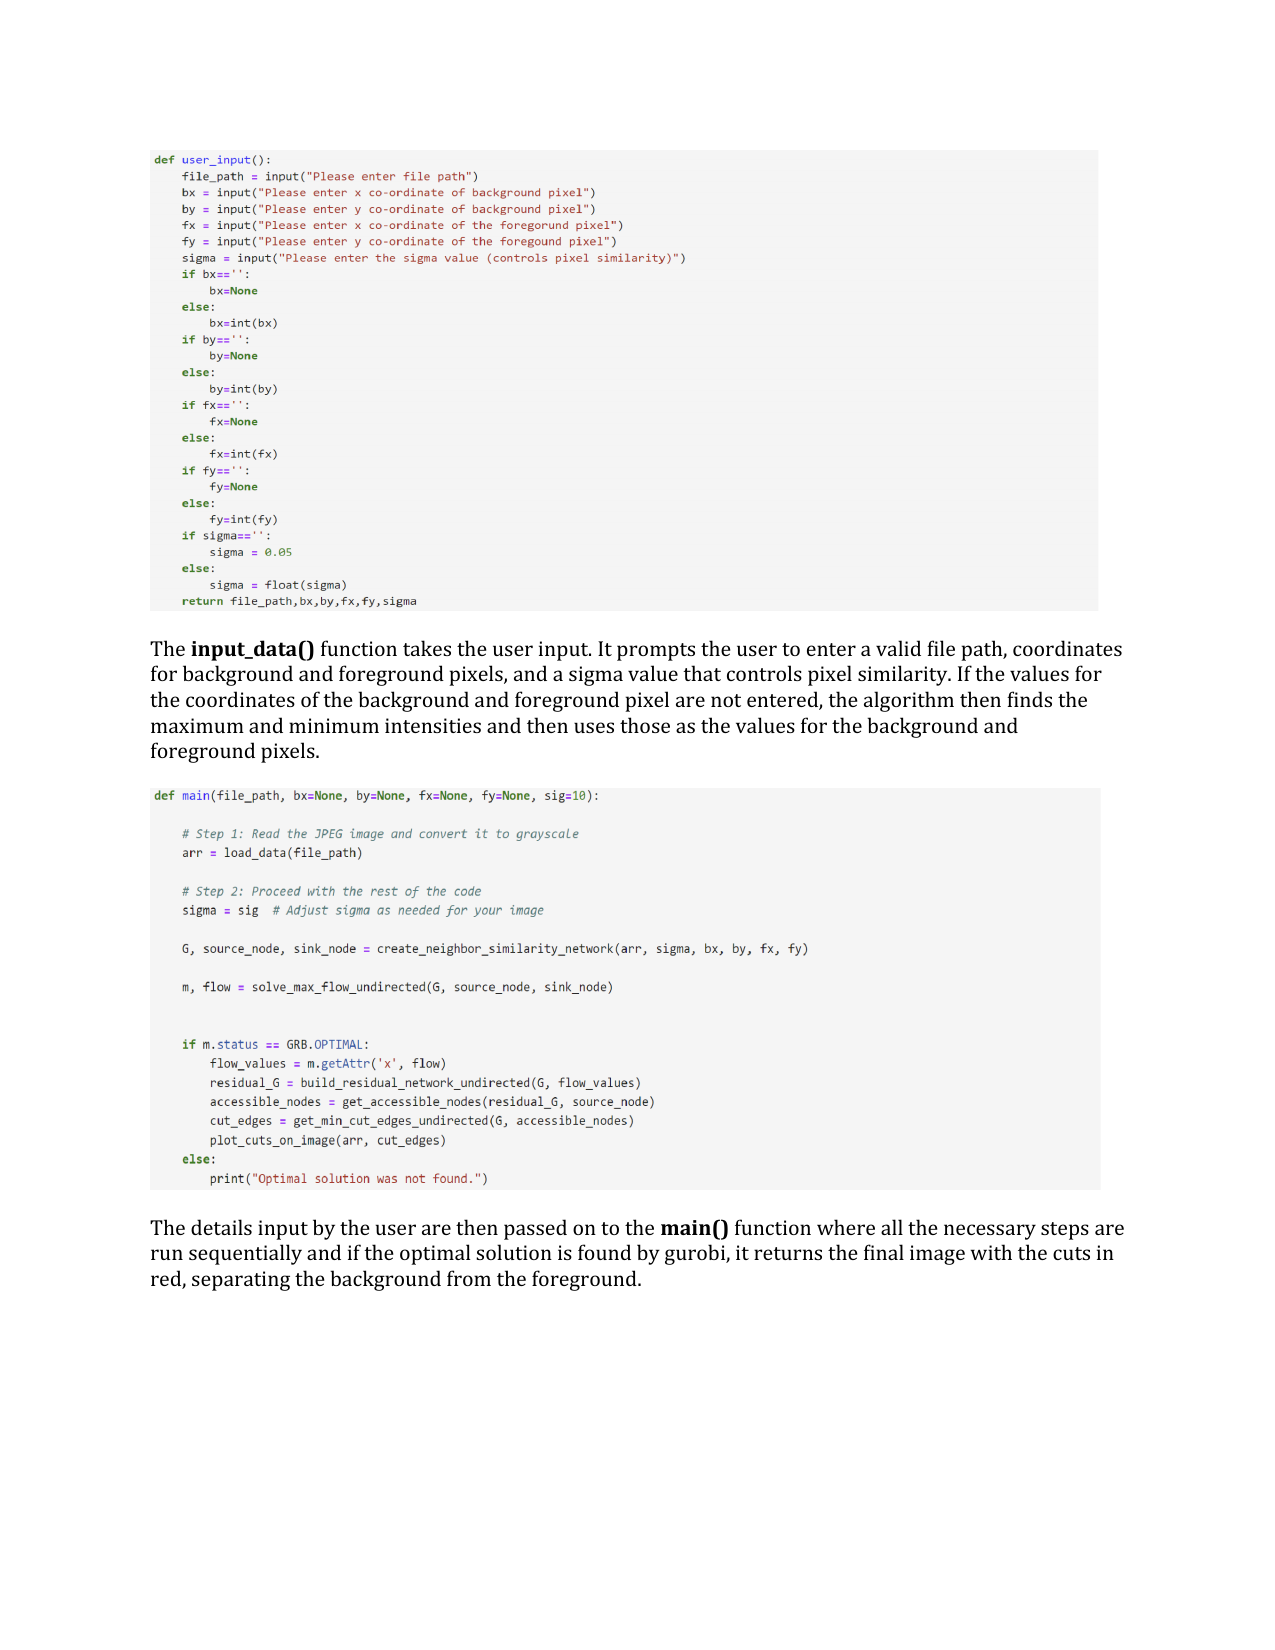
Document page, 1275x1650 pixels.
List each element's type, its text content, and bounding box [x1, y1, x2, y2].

picture [150, 788, 1101, 1190]
text The input_data() function takes the user input. It prompts the user to enter a valid file path, coordinates for background and foreground pixels, and a sigma value that controls pixel similarity. If the values for the coordinates of the background and foreground pixel are not entered, the algorithm then finds the maximum and minimum intensities and then uses those as the values for the background and foreground pixels. [150, 635, 1125, 763]
text The details input by the user are then passed on to the main() function where all the necessary steps are run sequentially and if the optimal solution is found by gurobi, it returns the final image with the cuts in red, separating the background from the foreground. [150, 1214, 1125, 1291]
picture [150, 150, 1099, 611]
